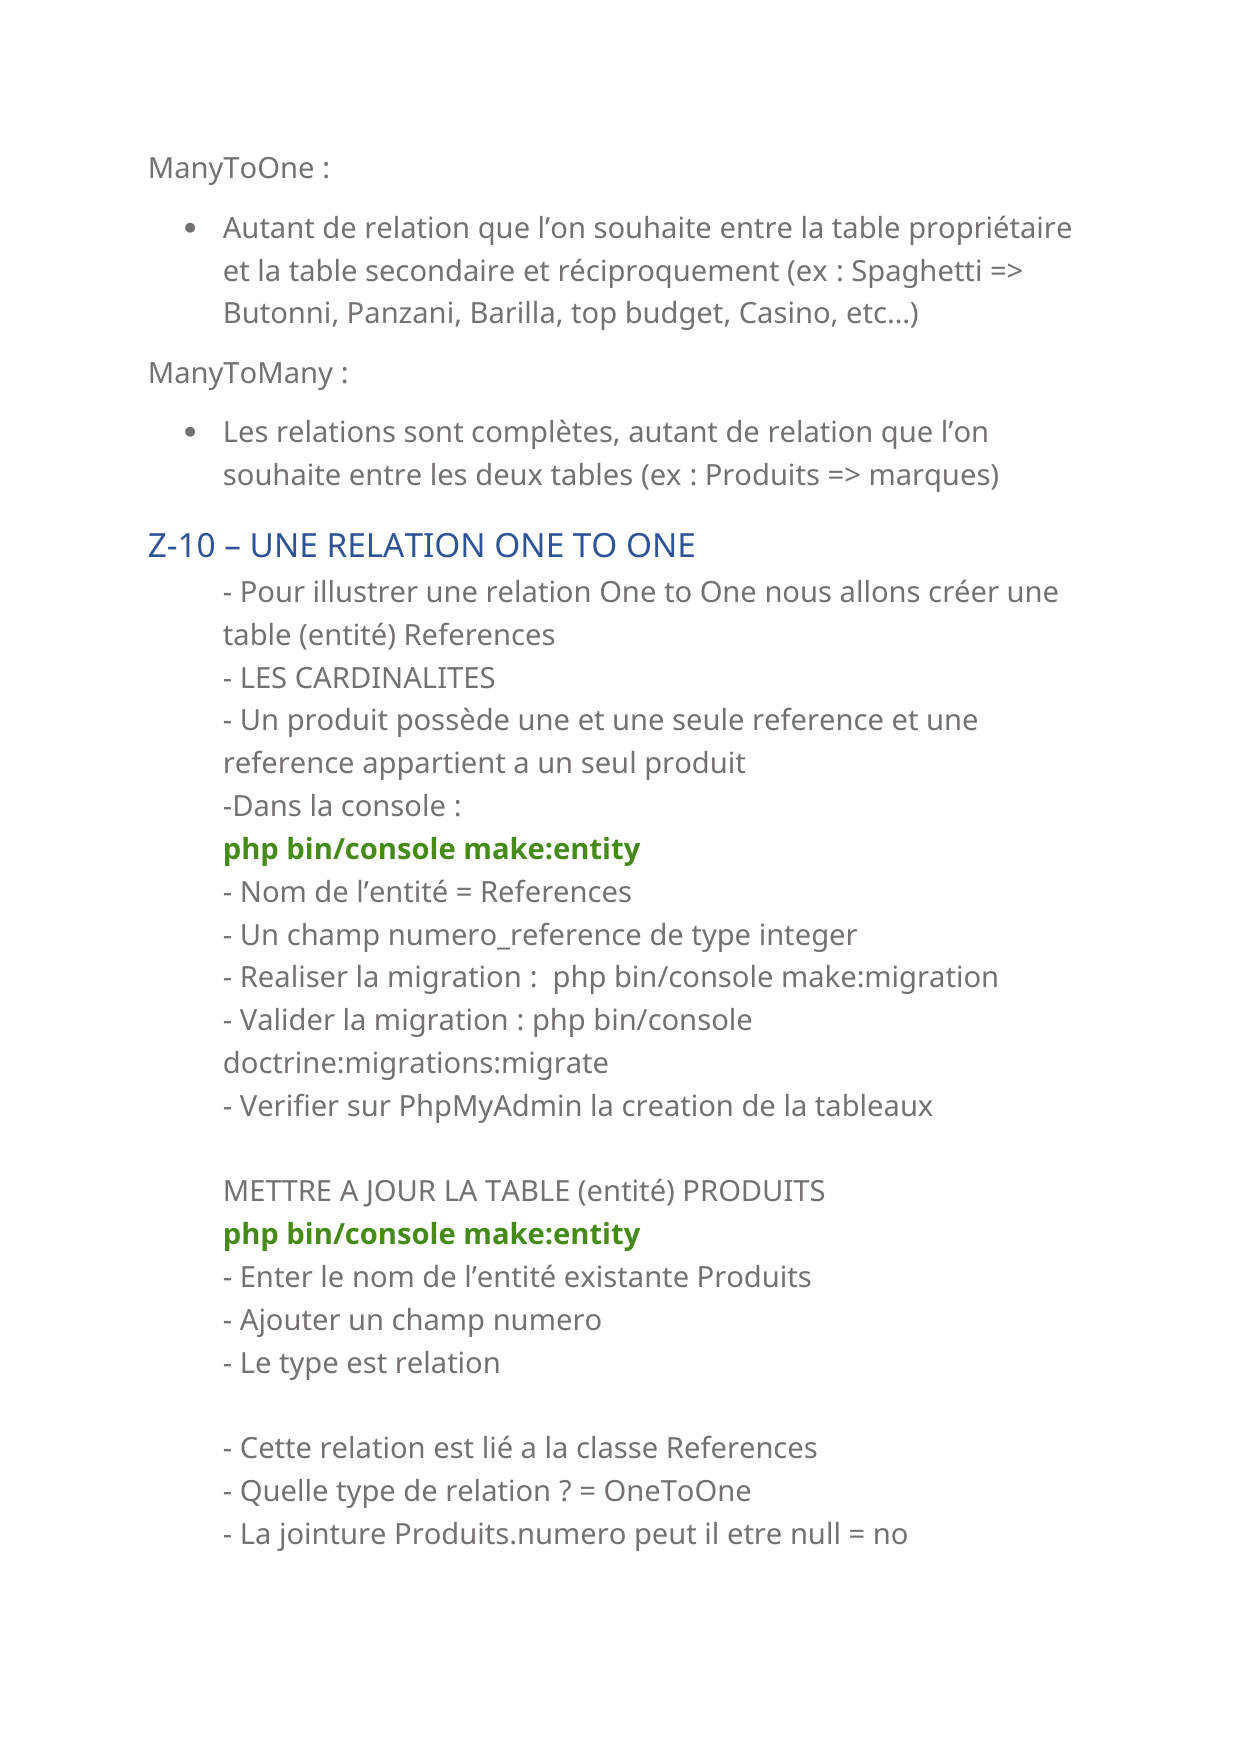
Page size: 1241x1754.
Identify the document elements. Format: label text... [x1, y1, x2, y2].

list - Cette relation est lié a la classe References [223, 1427, 1093, 1467]
list - Ajouter un champ numero [223, 1299, 1093, 1339]
list -Dans la console : [223, 785, 1093, 825]
text ManyToMany : [148, 352, 1093, 392]
list - Verifier sur PhpMyAdmin la creation de la tableaux [223, 1085, 1093, 1125]
list - Le type est relation [223, 1342, 1093, 1382]
list Autant de relation que l’on souhaite entre la table propriétaire et la table secondaire et réciproquement (ex : Spaghetti => Butonni, Panzani, Barilla, top budget, Casino, etc…) [185, 207, 1093, 332]
list - Nom de l’entité = References [223, 871, 1093, 911]
subtitle Z-10 – UNE RELATION ONE TO ONE [148, 522, 1093, 568]
list - Enter le nom de l’entité existante Produits [223, 1256, 1093, 1296]
list - Pour illustrer une relation One to One nous allons créer une table (entité) References [223, 571, 1093, 654]
list Les relations sont complètes, autant de relation que l’on souhaite entre les deux tables (ex : Produits => marques) [185, 412, 1093, 494]
list - Un produit possède une et une seule reference et une reference appartient a un seul produit [223, 700, 1093, 782]
list - Valider la migration : php bin/console doctrine:migrations:migrate [223, 999, 1093, 1082]
list - La jointure Produits.numero peut il etre null = no [223, 1513, 1093, 1553]
list - Quelle type de relation ? = OneToOne [223, 1470, 1093, 1510]
list METTRE A JOUR LA TABLE (entité) PRODUITS [223, 1171, 1093, 1210]
list - LES CARDINALITES [223, 657, 1093, 697]
list php bin/console make:entity [223, 828, 1093, 868]
list - Realiser la migration : php bin/console make:migration [223, 957, 1093, 996]
text ManyToOne : [148, 148, 1093, 187]
list php bin/console make:entity [223, 1213, 1093, 1253]
list - Un champ numero_reference de type integer [223, 914, 1093, 953]
